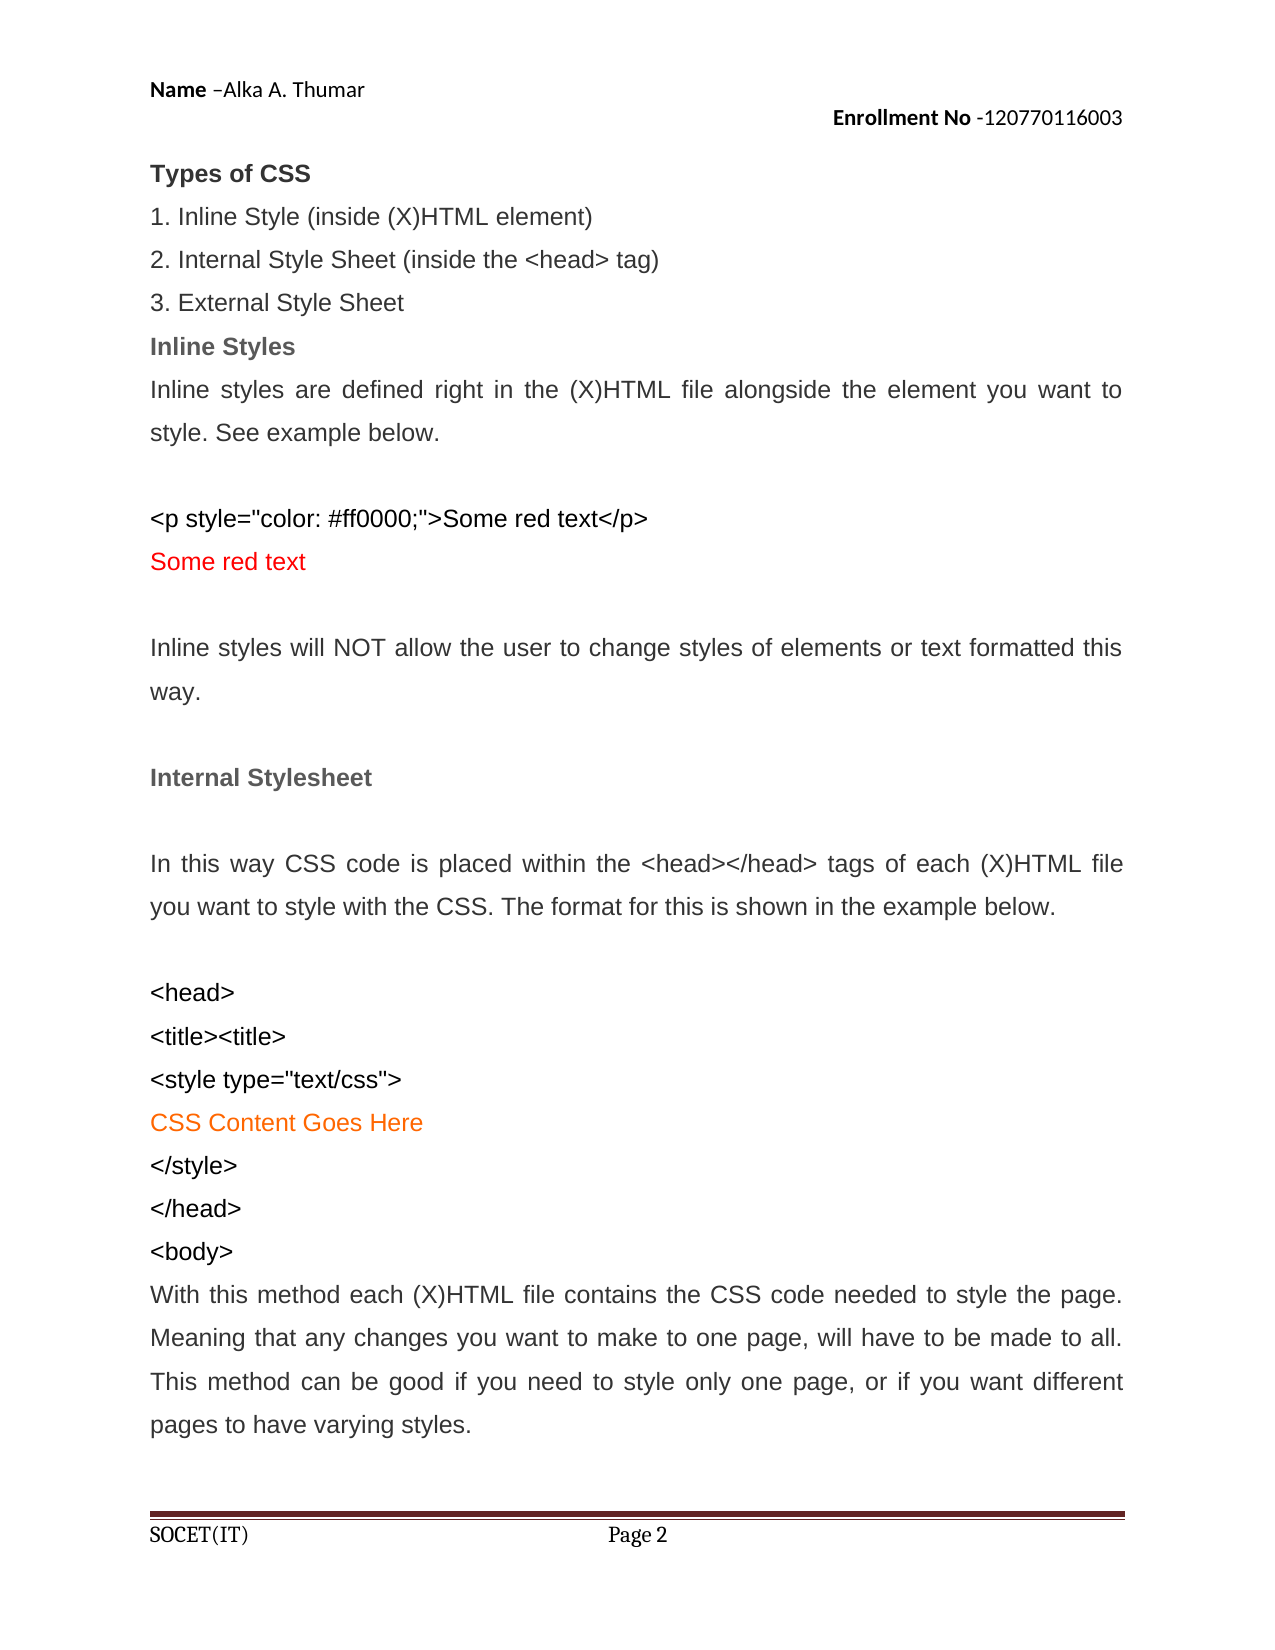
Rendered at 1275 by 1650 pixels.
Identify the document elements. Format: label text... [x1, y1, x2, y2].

text 1. Inline Style (inside (X)HTML element) [150, 202, 1125, 231]
text </style> [150, 1151, 1125, 1180]
text With this method each (X)HTML file contains the CSS code needed to style the page. Meaning that any changes you want to make to one page, will have to be made to all. This method can be good if you need to style only one page, or if you want different pages to have varying styles. [150, 1280, 1125, 1438]
text <body> [150, 1237, 1125, 1266]
text CSS Content Goes Here [150, 1108, 1125, 1137]
text <p style="color: #ff0000;">Some red text</p> [150, 504, 1125, 533]
text 2. Internal Style Sheet (inside the <head> tag) [150, 245, 1125, 274]
text <style type="text/css"> [150, 1065, 1125, 1093]
text In this way CSS code is placed within the <head></head> tags of each (X)HTML file you want to style with the CSS. The format for this is shown in the example below. [150, 849, 1125, 921]
text 3. External Style Sheet [150, 288, 1125, 317]
text <head> [150, 978, 1125, 1007]
text <title><title> [150, 1022, 1125, 1050]
text Internal Stylesheet [150, 763, 1125, 792]
text Inline styles are defined right in the (X)HTML file alongside the element you want to style. See example below. [150, 375, 1125, 447]
text Types of CSS [150, 159, 1125, 188]
text </head> [150, 1194, 1125, 1223]
text Inline Styles [150, 332, 1125, 360]
text Some red text [150, 547, 1125, 576]
text Inline styles will NOT allow the user to change styles of elements or text formatted this way. [150, 633, 1125, 705]
